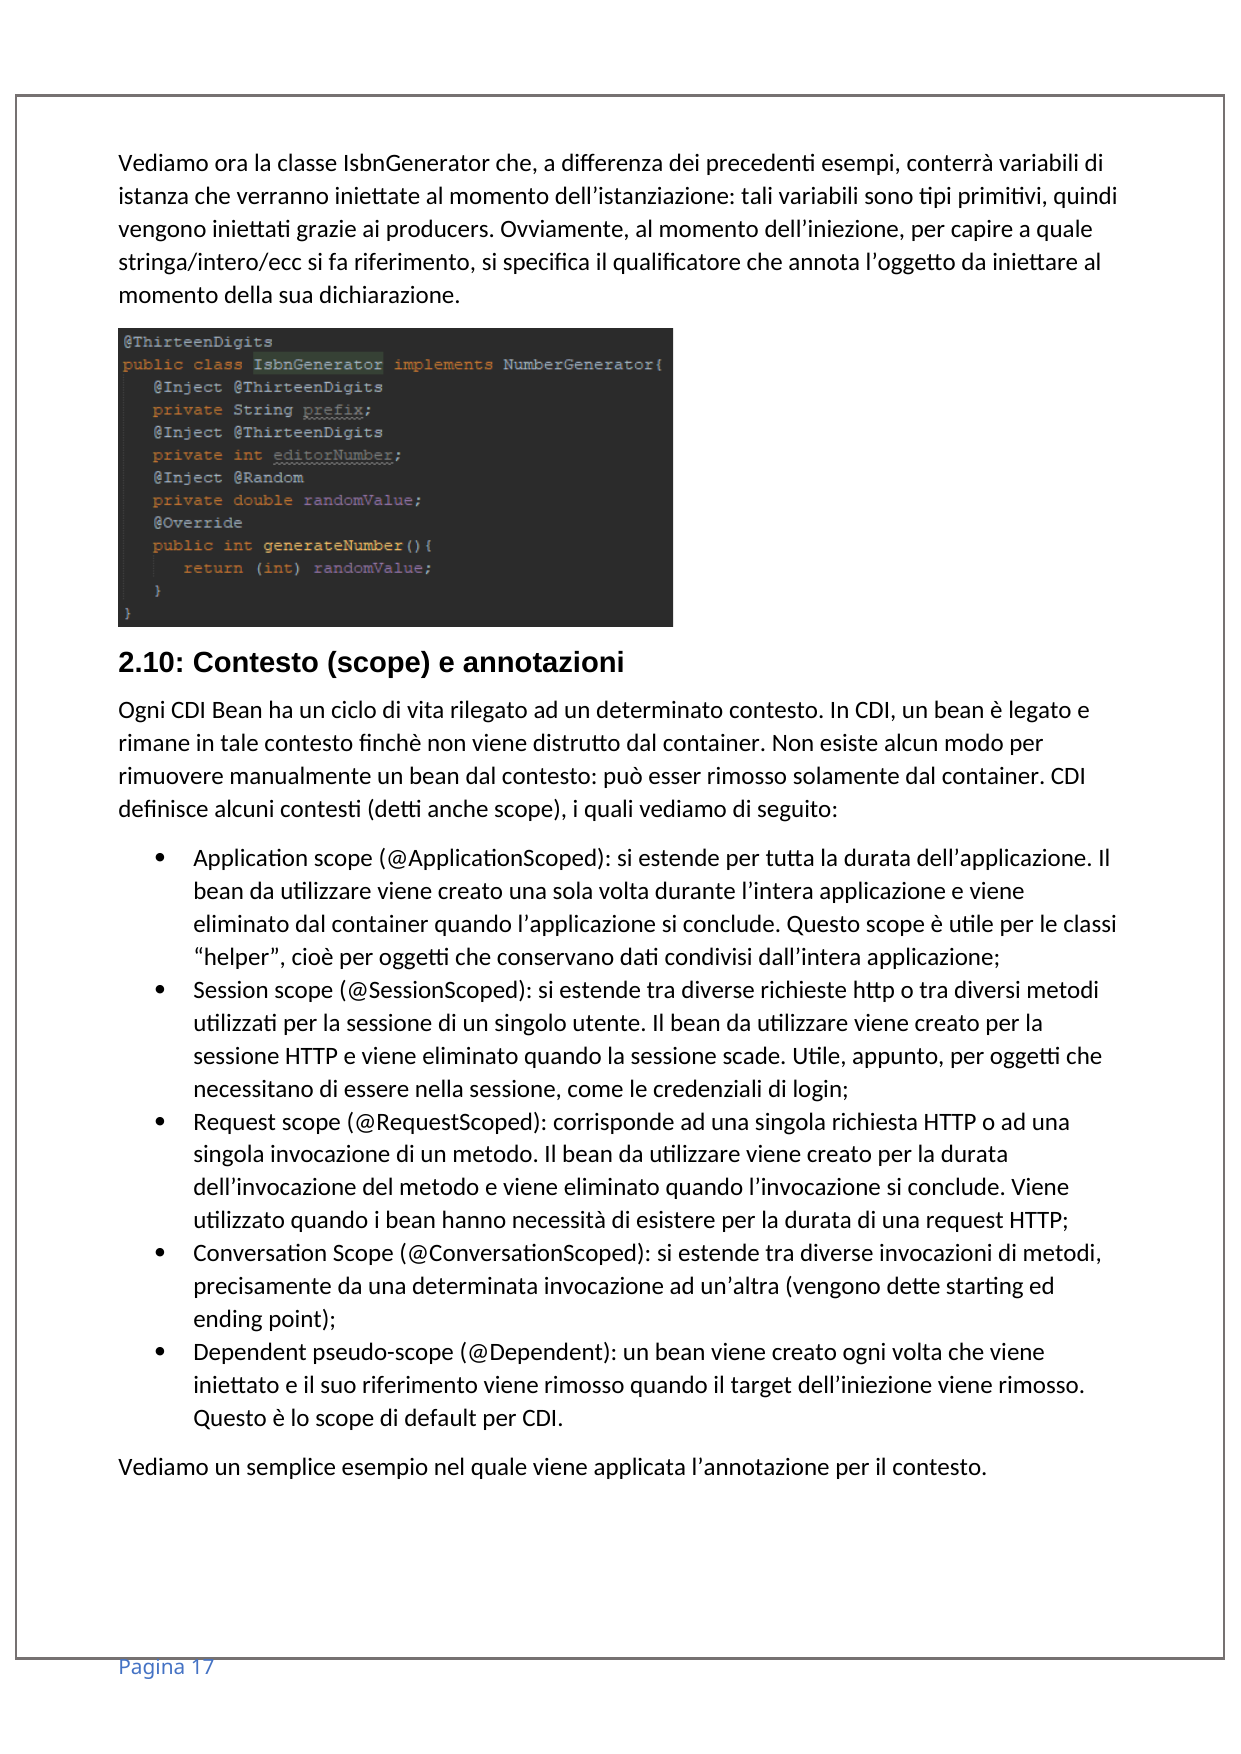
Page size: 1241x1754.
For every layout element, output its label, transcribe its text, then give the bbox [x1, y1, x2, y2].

subtitle 2.10: Contesto (scope) e annotazioni [118, 645, 1122, 679]
text Vediamo un semplice esempio nel quale viene applicata l’annotazione per il contesto. [118, 1451, 1122, 1482]
picture [118, 328, 674, 627]
list Application scope (@ApplicationScoped): si estende per tutta la durata dell’applicazione. Il bean da utilizzare viene creato una sola volta durante l’intera applicazione e viene eliminato dal container quando l’applicazione si conclude. Questo scope è utile per le classi “helper”, cioè per oggetti che conservano dati condivisi dall’intera applicazione; [156, 842, 1122, 972]
list Session scope (@SessionScoped): si estende tra diverse richieste http o tra diversi metodi utilizzati per la sessione di un singolo utente. Il bean da utilizzare viene creato per la sessione HTTP e viene eliminato quando la sessione scade. Utile, appunto, per oggetti che necessitano di essere nella sessione, come le credenziali di login; [156, 974, 1122, 1103]
list Conversation Scope (@ConversationScoped): si estende tra diverse invocazioni di metodi, precisamente da una determinata invocazione ad un’altra (vengono dette starting ed ending point); [156, 1237, 1122, 1334]
list Dependent pseudo-scope (@Dependent): un bean viene creato ogni volta che viene iniettato e il suo riferimento viene rimosso quando il target dell’iniezione viene rimosso. Questo è lo scope di default per CDI. [156, 1336, 1122, 1432]
list Request scope (@RequestScoped): corrisponde ad una singola richiesta HTTP o ad una singola invocazione di un metodo. Il bean da utilizzare viene creato per la durata dell’invocazione del metodo e viene eliminato quando l’invocazione si conclude. Viene utilizzato quando i bean hanno necessità di esistere per la durata di una request HTTP; [156, 1106, 1122, 1235]
text Vediamo ora la classe IsbnGenerator che, a differenza dei precedenti esempi, conterrà variabili di istanza che verranno iniettate al momento dell’istanziazione: tali variabili sono tipi primitivi, quindi vengono iniettati grazie ai producers. Ovviamente, al momento dell’iniezione, per capire a quale stringa/intero/ecc si fa riferimento, si specifica il qualificatore che annota l’oggetto da iniettare al momento della sua dichiarazione. [118, 148, 1122, 310]
text Ogni CDI Bean ha un ciclo di vita rilegato ad un determinato contesto. In CDI, un bean è legato e rimane in tale contesto finchè non viene distrutto dal container. Non esiste alcun modo per rimuovere manualmente un bean dal contesto: può esser rimosso solamente dal container. CDI definisce alcuni contesti (detti anche scope), i quali vediamo di seguito: [118, 694, 1122, 823]
